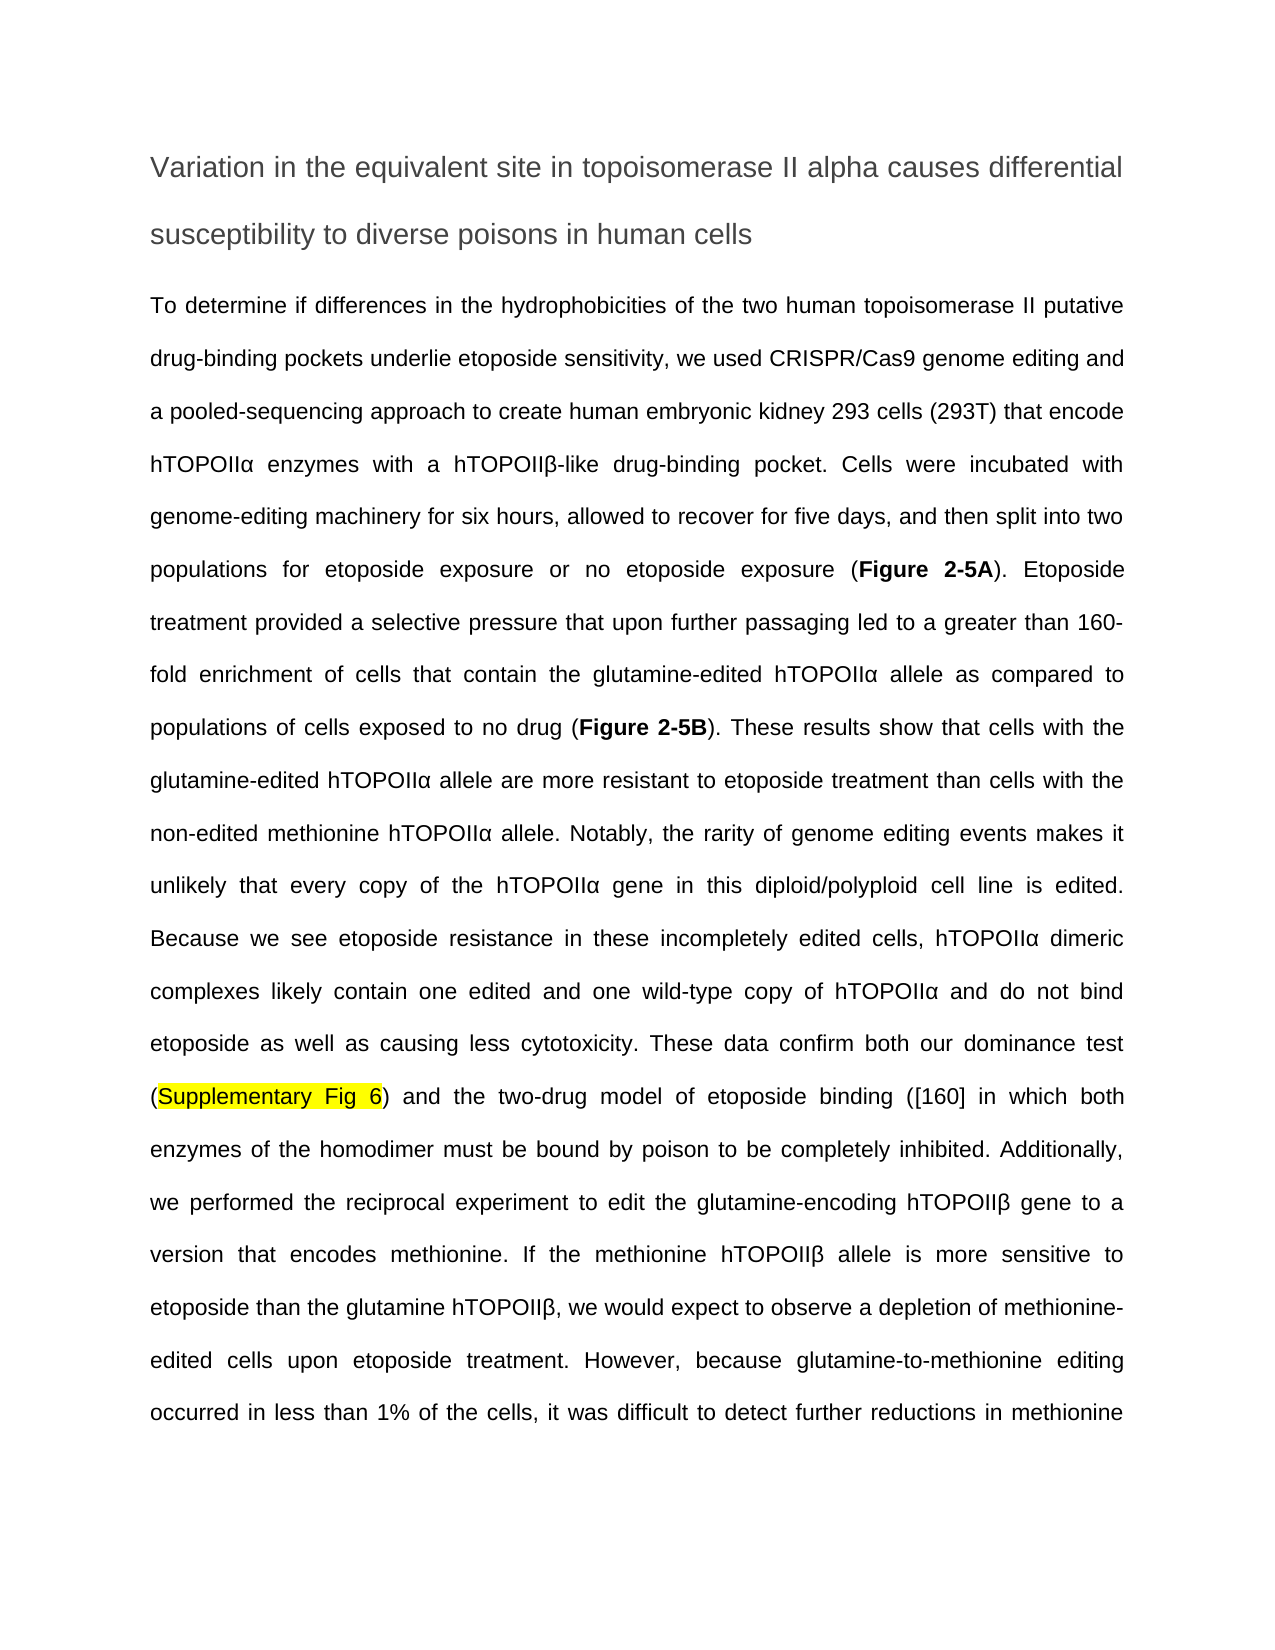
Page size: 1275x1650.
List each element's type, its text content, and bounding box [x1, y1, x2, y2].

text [150, 292, 1125, 1426]
subtitle Variation in the equivalent site in topoisomerase II alpha causes differential susceptibility to diverse poisons in human cells [150, 150, 1125, 251]
